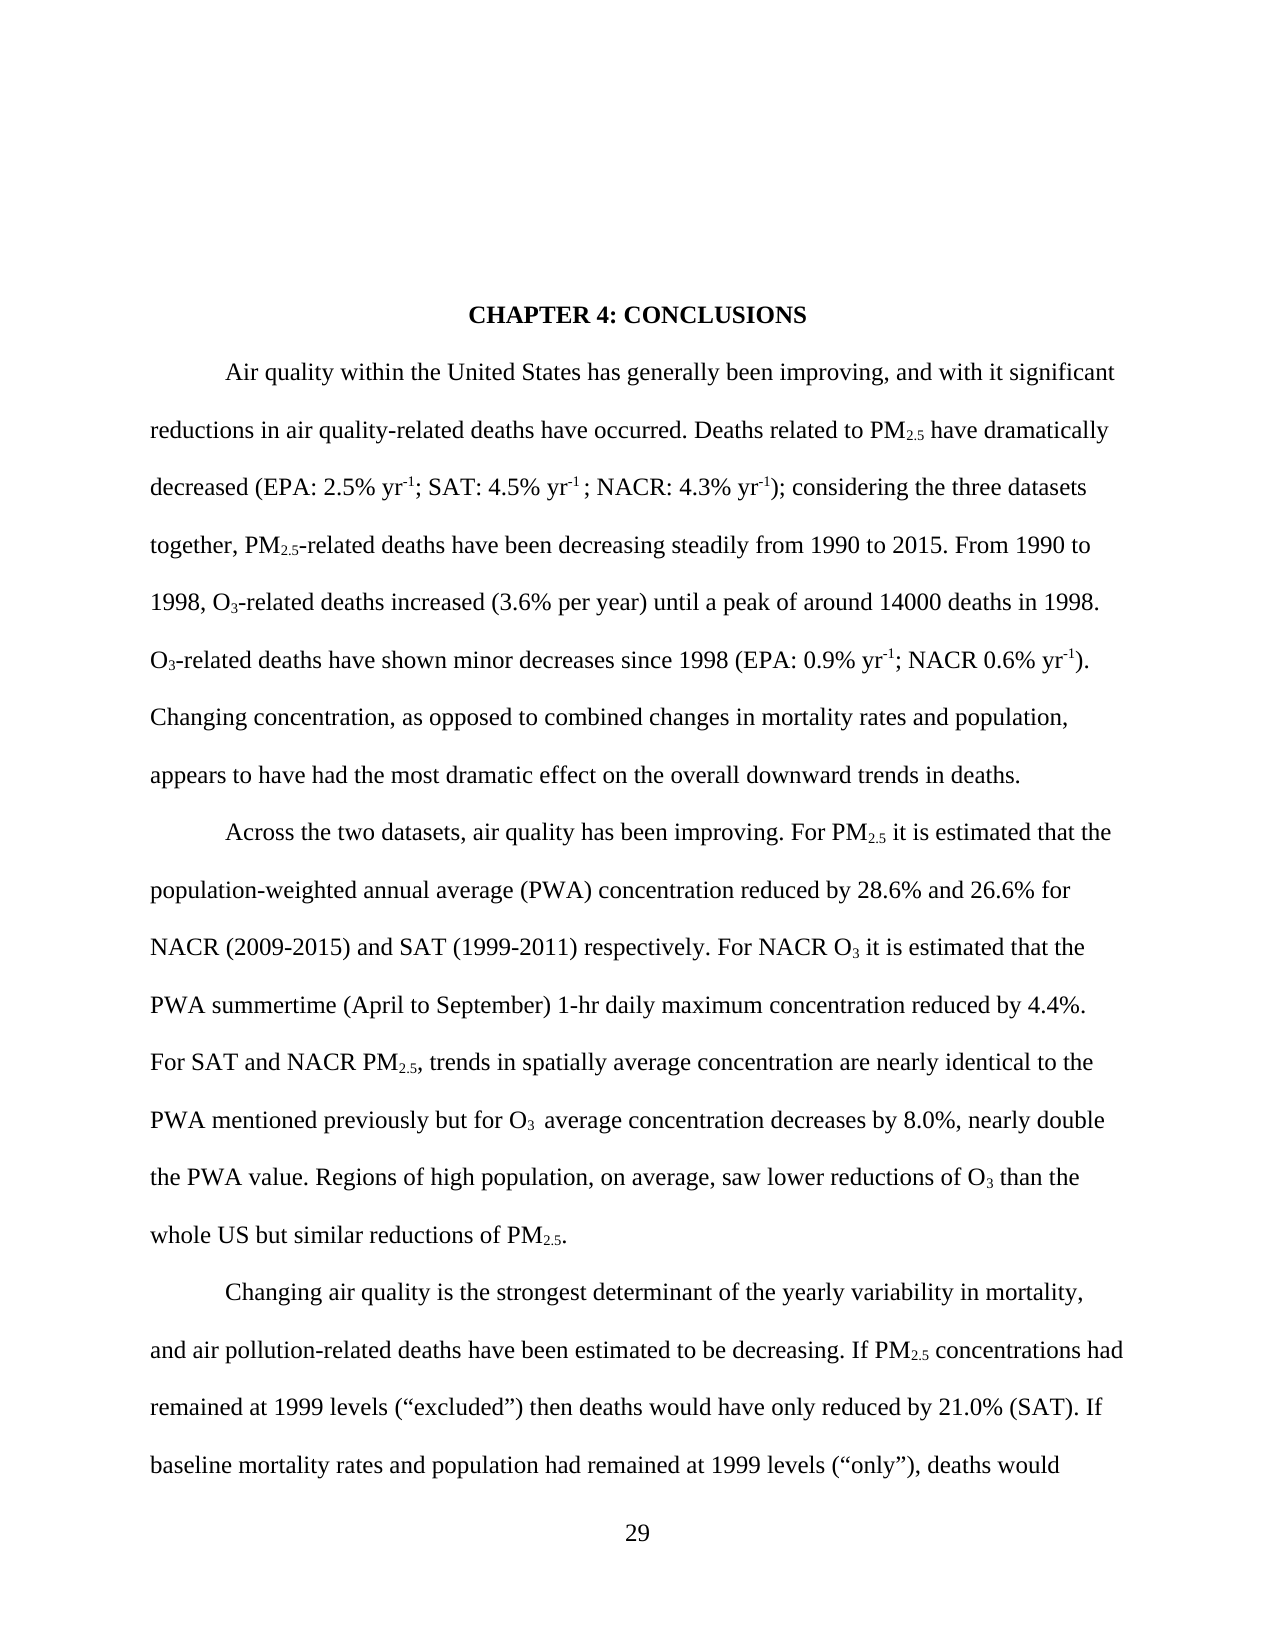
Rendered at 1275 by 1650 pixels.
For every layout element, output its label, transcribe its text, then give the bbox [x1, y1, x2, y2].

text Changing air quality is the strongest determinant of the yearly variability in mortality, and air pollution-related deaths have been estimated to be decreasing. If PM2.5 concentrations had remained at 1999 levels (“excluded”) then deaths would have only reduced by 21.0% (SAT). If baseline mortality rates and population had remained at 1999 levels (“only”), deaths would [150, 1277, 1125, 1479]
text Air quality within the United States has generally been improving, and with it significant reductions in air quality-related deaths have occurred. Deaths related to PM2.5 have dramatically decreased (EPA: 2.5% yr-1; SAT: 4.5% yr-1 ; NACR: 4.3% yr-1); considering the three datasets together, PM2.5-related deaths have been decreasing steadily from 1990 to 2015. From 1990 to 1998, O3-related deaths increased (3.6% per year) until a peak of around 14000 deaths in 1998. O3-related deaths have shown minor decreases since 1998 (EPA: 0.9% yr-1; NACR 0.6% yr-1). Changing concentration, as opposed to combined changes in mortality rates and population, appears to have had the most dramatic effect on the overall downward trends in deaths. [150, 357, 1125, 789]
text Across the two datasets, air quality has been improving. For PM2.5 it is estimated that the population-weighted annual average (PWA) concentration reduced by 28.6% and 26.6% for NACR (2009-2015) and SAT (1999-2011) respectively. For NACR O3 it is estimated that the PWA summertime (April to September) 1-hr daily maximum concentration reduced by 4.4%. For SAT and NACR PM2.5, trends in spatially average concentration are nearly identical to the PWA mentioned previously but for O3 average concentration decreases by 8.0%, nearly double the PWA value. Regions of high population, on average, saw lower reductions of O3 than the whole US but similar reductions of PM2.5. [150, 817, 1125, 1249]
text CHAPTER 4: CONCLUSIONS [150, 300, 1125, 329]
